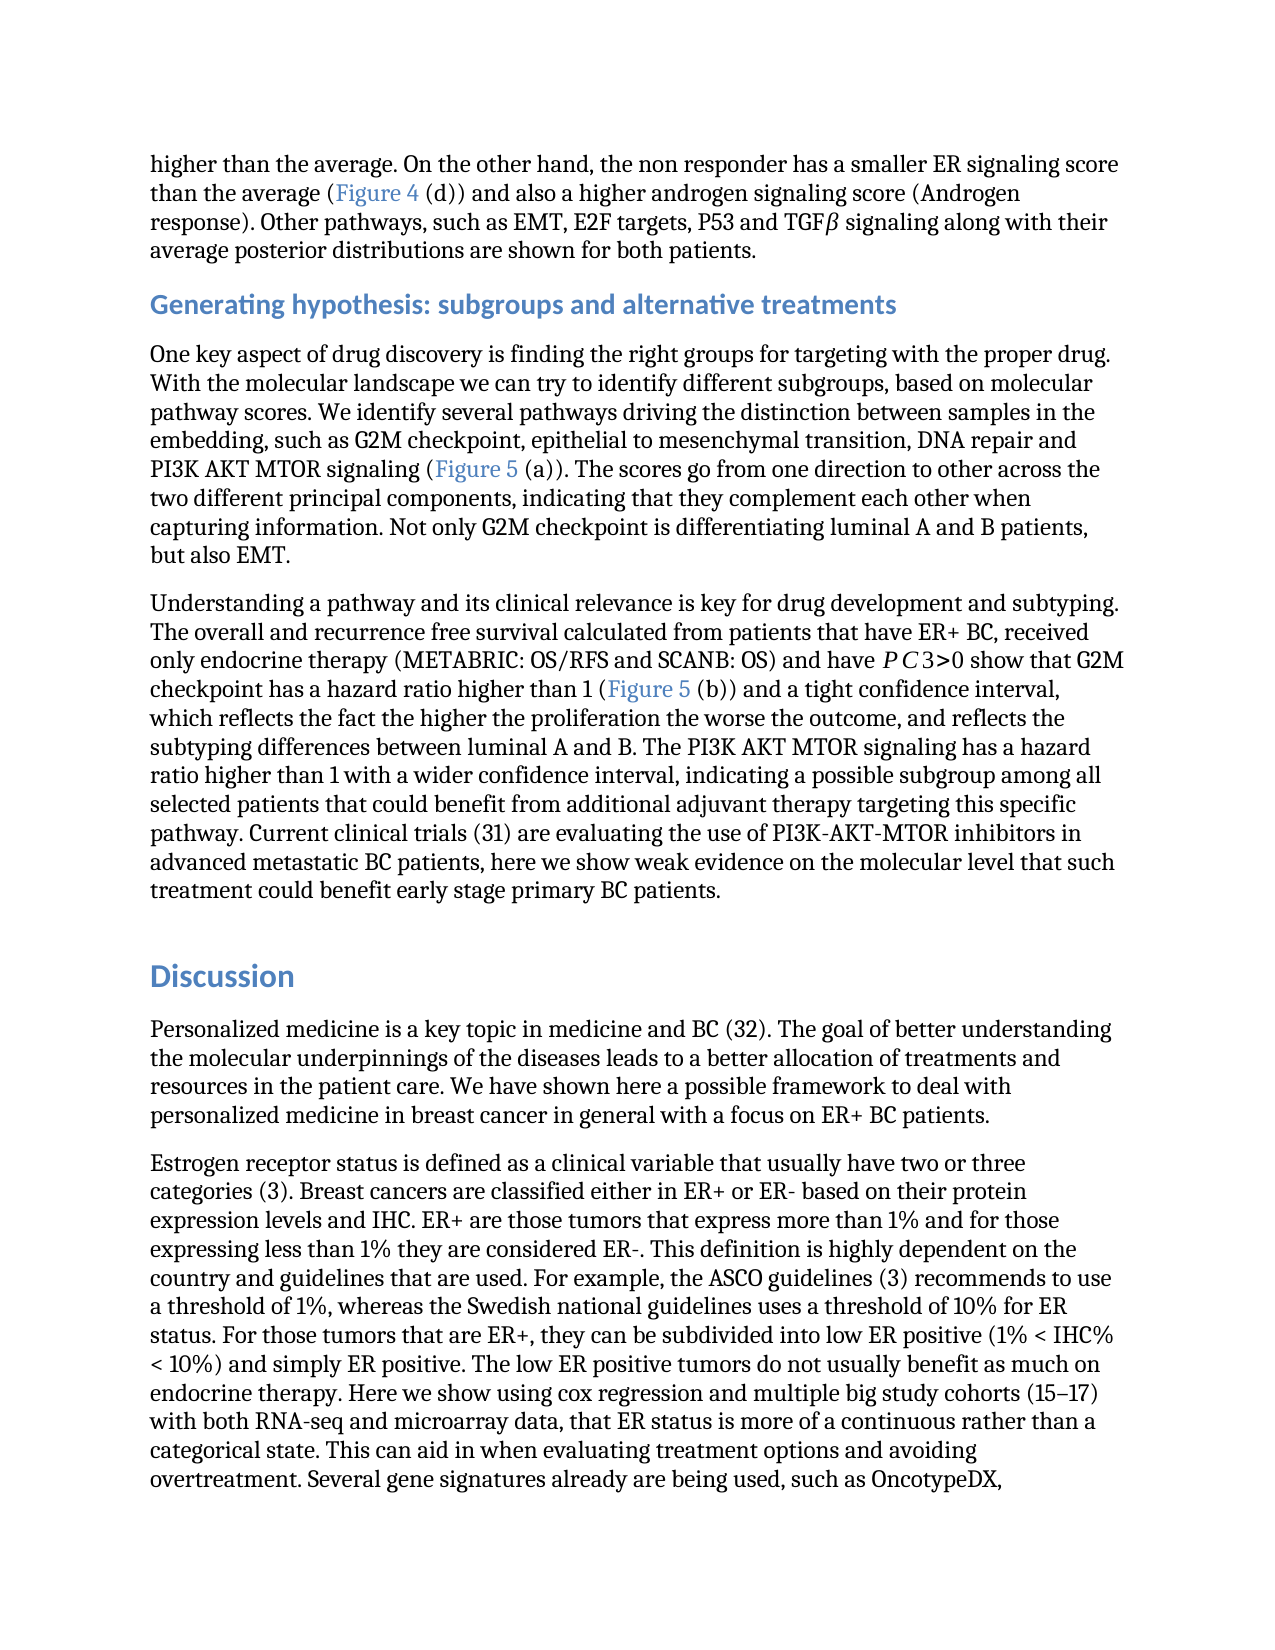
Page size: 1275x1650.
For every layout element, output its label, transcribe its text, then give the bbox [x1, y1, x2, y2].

text Personalized medicine is a key topic in medicine and BC (32). The goal of better understanding the molecular underpinnings of the diseases leads to a better allocation of treatments and resources in the patient care. We have shown here a possible framework to deal with personalized medicine in breast cancer in general with a focus on ER+ BC patients. [150, 1015, 1125, 1130]
text Understanding a pathway and its clinical relevance is key for drug development and subtyping. The overall and recurrence free survival calculated from patients that have ER+ BC, received only endocrine therapy (METABRIC: OS/RFS and SCANB: OS) and have show that G2M checkpoint has a hazard ratio higher than 1 (Figure 5 (b)) and a tight confidence interval, which reflects the fact the higher the proliferation the worse the outcome, and reflects the subtyping differences between luminal A and B. The PI3K AKT MTOR signaling has a hazard ratio higher than 1 with a wider confidence interval, indicating a possible subgroup among all selected patients that could benefit from additional adjuvant therapy targeting this specific pathway. Current clinical trials (31) are evaluating the use of PI3K-AKT-MTOR inhibitors in advanced metastatic BC patients, here we show weak evidence on the molecular level that such treatment could benefit early stage primary BC patients. [150, 589, 1125, 905]
subtitle Generating hypothesis: subgroups and alternative treatments [150, 286, 1125, 321]
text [150, 150, 1125, 265]
subtitle Discussion [150, 955, 1125, 996]
text One key aspect of drug discovery is finding the right groups for targeting with the proper drug. With the molecular landscape we can try to identify different subgroups, based on molecular pathway scores. We identify several pathways driving the distinction between samples in the embedding, such as G2M checkpoint, epithelial to mesenchymal transition, DNA repair and PI3K AKT MTOR signaling (Figure 5 (a)). The scores go from one direction to other across the two different principal components, indicating that they complement each other when capturing information. Not only G2M checkpoint is differentiating luminal A and B patients, but also EMT. [150, 340, 1125, 570]
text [150, 1148, 1125, 1493]
